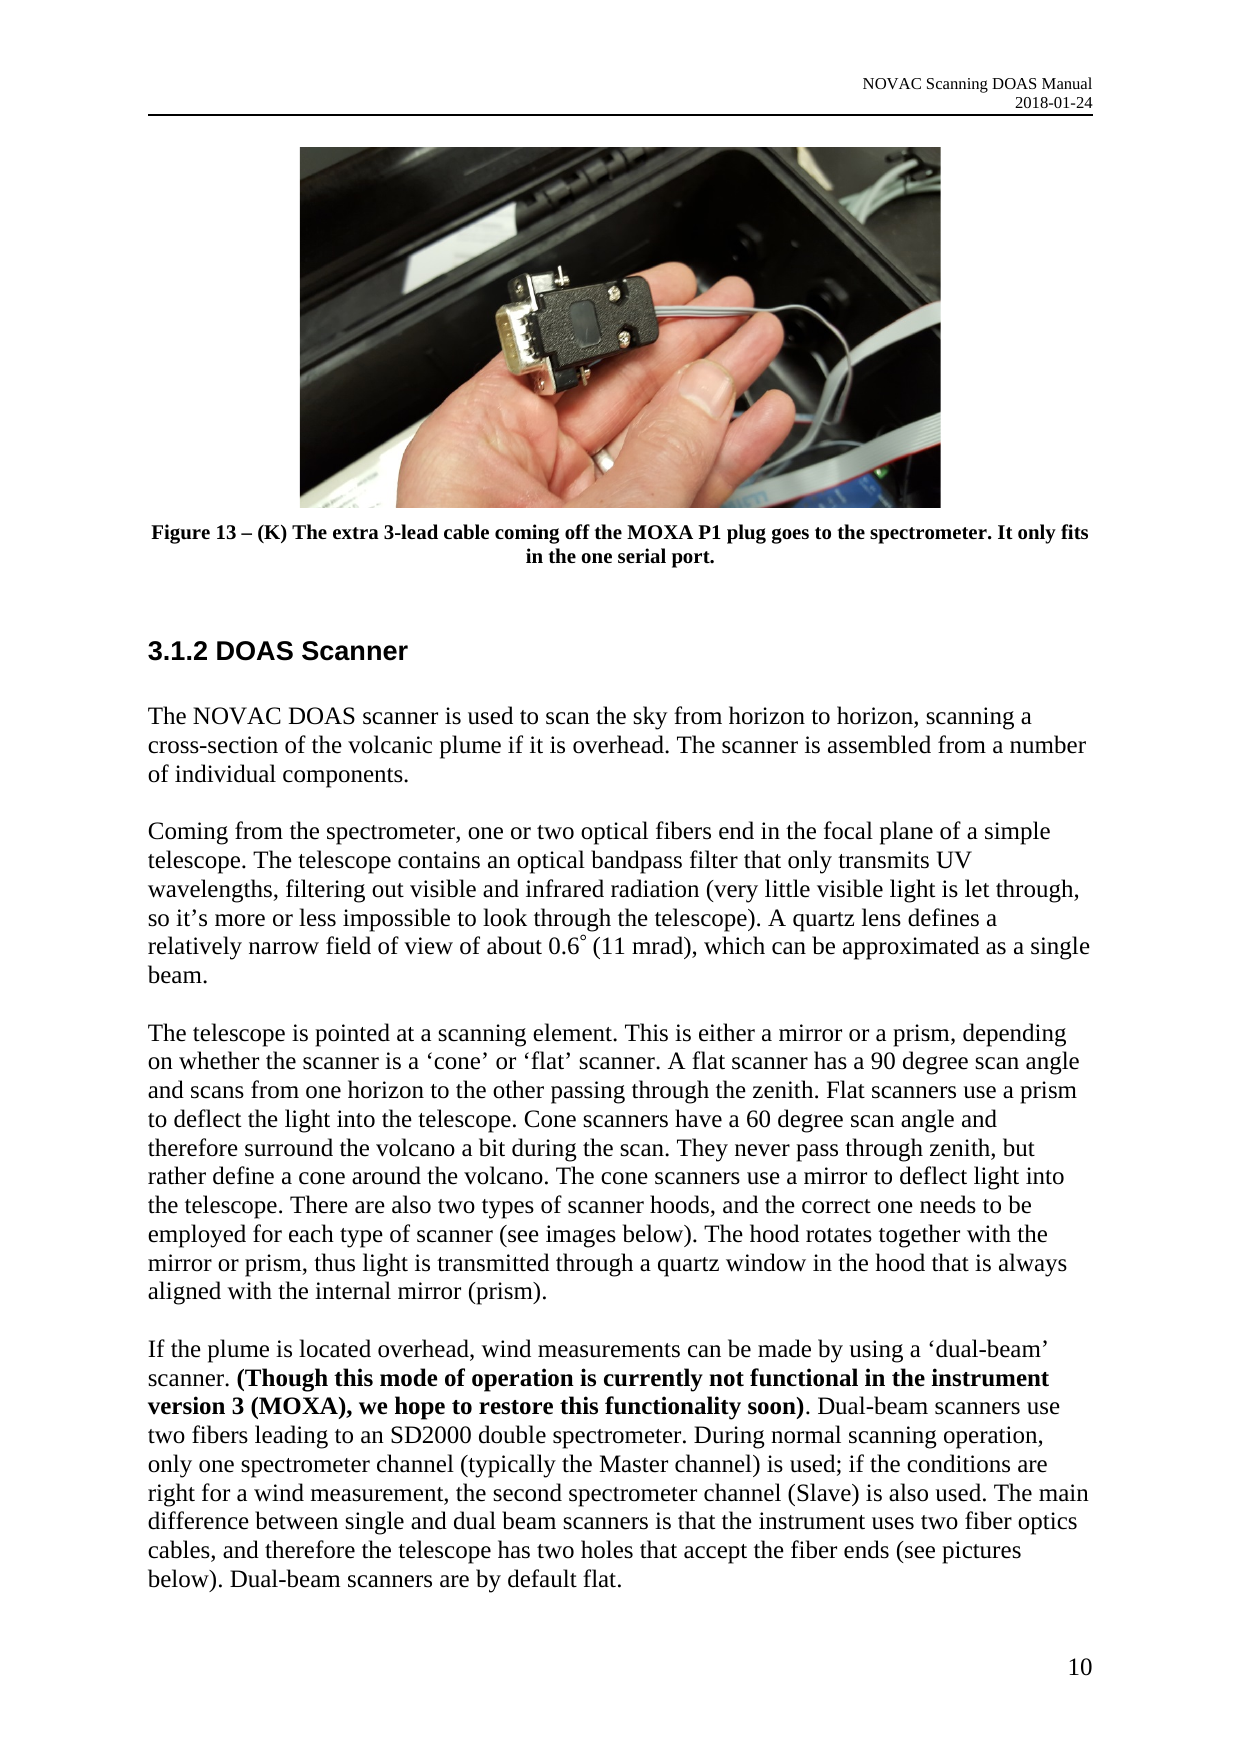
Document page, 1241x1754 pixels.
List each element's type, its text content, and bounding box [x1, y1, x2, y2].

text The NOVAC DOAS scanner is used to scan the sky from horizon to horizon, scanning a cross-section of the volcanic plume if it is overhead. The scanner is assembled from a number of individual components. [148, 701, 1093, 788]
text If the plume is located overhead, wind measurements can be made by using a ‘dual-beam’ scanner. (Though this mode of operation is currently not functional in the instrument version 3 (MOXA), we hope to restore this functionality soon). Dual-beam scanners use two fibers leading to an SD2000 double spectrometer. During normal scanning operation, only one spectrometer channel (typically the Master channel) is used; if the conditions are right for a wind measurement, the second spectrometer channel (Slave) is also used. The main difference between single and dual beam scanners is that the instrument uses two fiber optics cables, and therefore the telescope has two holes that accept the fiber ends (see pictures below). Dual-beam scanners are by default flat. [148, 1334, 1093, 1593]
text The telescope is pointed at a scanning element. This is either a mirror or a prism, depending on whether the scanner is a ‘cone’ or ‘flat’ scanner. A flat scanner has a 90 degree scan angle and scans from one horizon to the other passing through the zenith. Flat scanners use a prism to deflect the light into the telescope. Cone scanners have a 60 degree scan angle and therefore surround the volcano a bit during the scan. They never pass through zenith, but rather define a cone around the volcano. The cone scanners use a mirror to deflect light into the telescope. There are also two types of scanner hoods, and the correct one needs to be employed for each type of scanner (see images below). The hood rotates together with the mirror or prism, thus light is transmitted through a quartz window in the hood that is always aligned with the internal mirror (prism). [148, 1018, 1093, 1305]
text Coming from the spectrometer, one or two optical fibers end in the focal plane of a simple telescope. The telescope contains an optical bandpass filter that only transmits UV wavelengths, filtering out visible and infrared radiation (very little visible light is let through, so it’s more or less impossible to look through the telescope). A quartz lens defines a relatively narrow field of view of about 0.6 (11 mrad), which can be approximated as a single beam. [148, 816, 1093, 989]
text Figure 13 – (K) The extra 3-lead cable coming off the MOXA P1 plug goes to the spectrometer. It only fits in the one serial port. [148, 520, 1093, 568]
picture [299, 147, 941, 508]
subtitle 3.1.2 DOAS Scanner [148, 635, 1093, 666]
